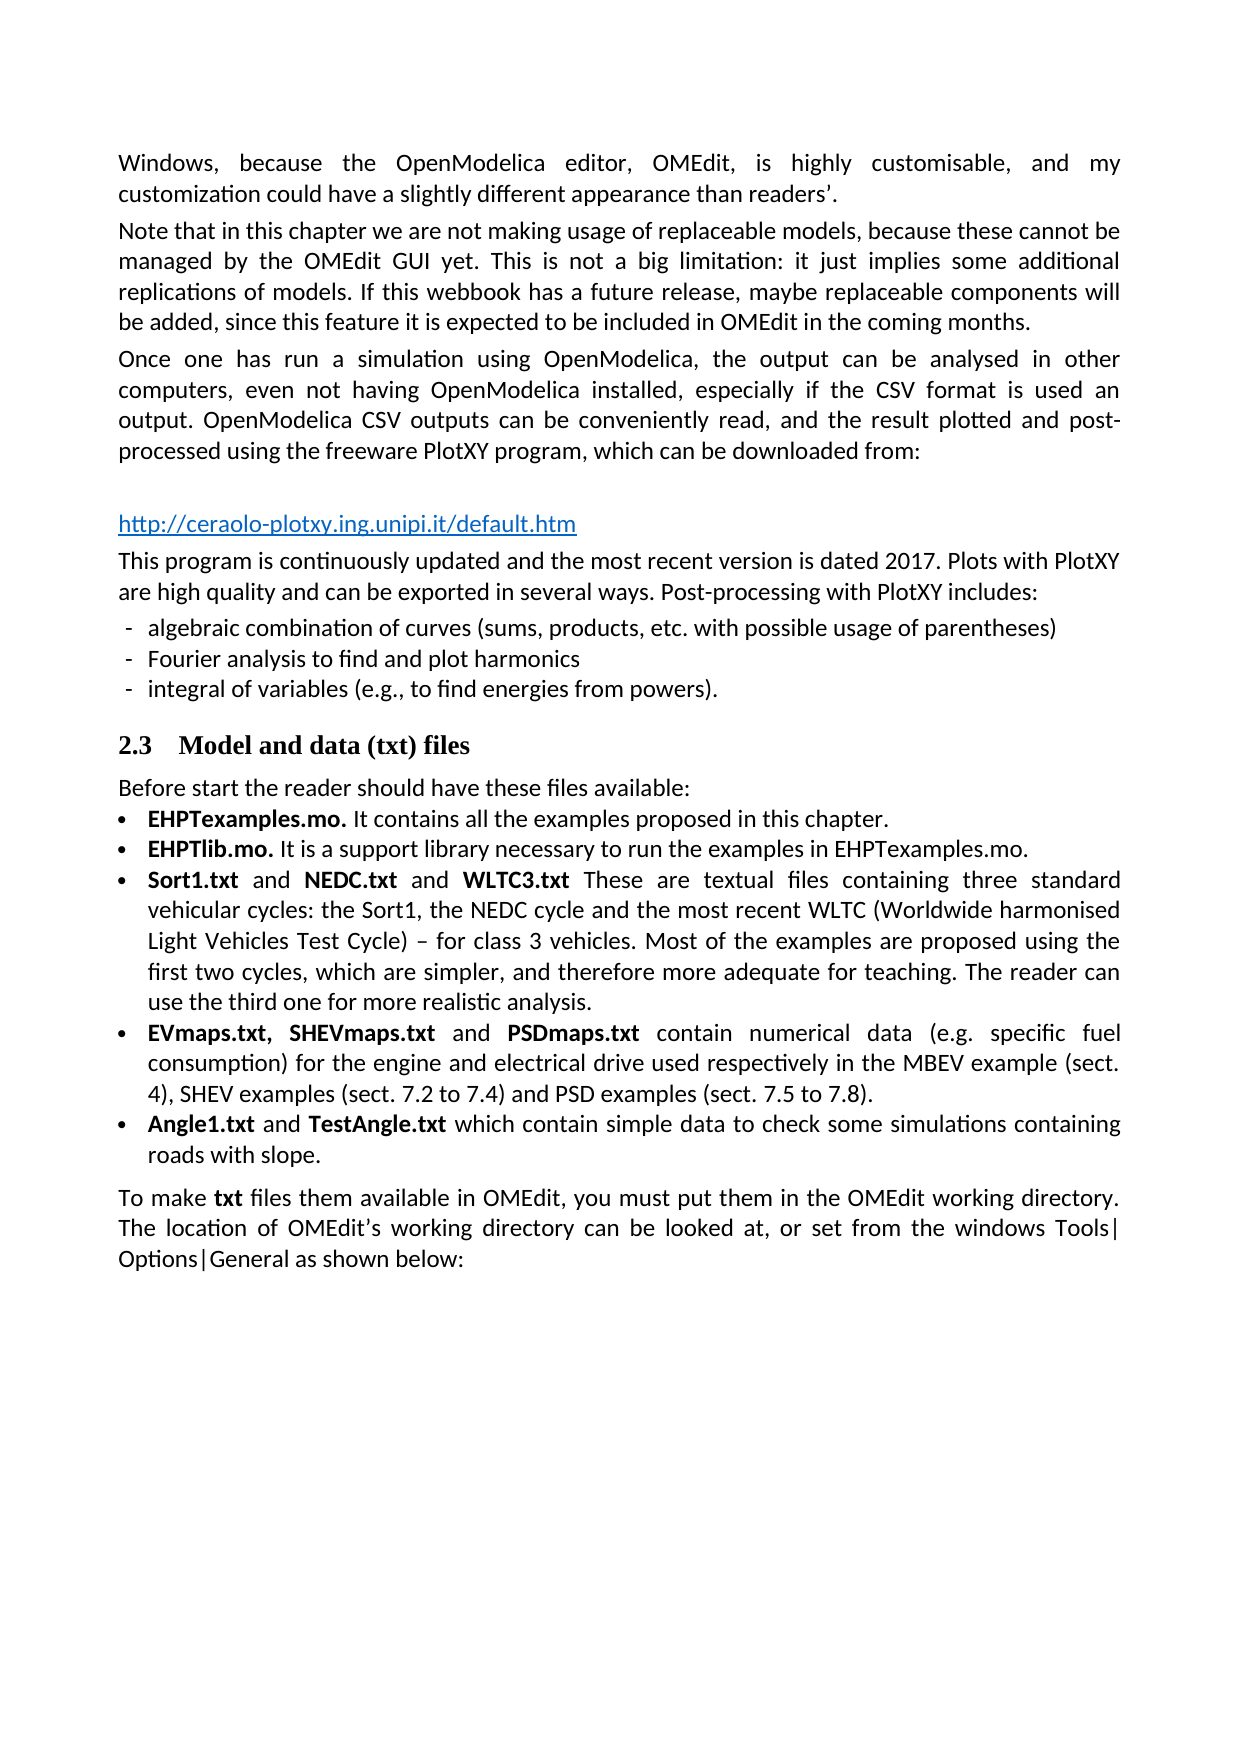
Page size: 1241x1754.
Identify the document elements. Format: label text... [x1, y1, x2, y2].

text Sort1.txt and NEDC.txt and WLTC3.txt These are textual files containing three standard vehicular cycles: the Sort1, the NEDC cycle and the most recent WLTC (Worldwide harmonised Light Vehicles Test Cycle) – for class 3 vehicles. Most of the examples are proposed using the first two cycles, which are simpler, and therefore more adequate for teaching. The reader can use the third one for more realistic analysis. [118, 864, 1122, 1017]
list integral of variables (e.g., to find energies from powers). [125, 673, 1122, 704]
text Note that in this chapter we are not making usage of replaceable models, because these cannot be managed by the OMEdit GUI yet. This is not a big limitation: it just implies some additional replications of models. If this webbook has a future release, maybe replaceable components will be added, since this feature it is expected to be included in OMEdit in the coming months. [118, 215, 1122, 337]
text EHPTexamples.mo. It contains all the examples proposed in this chapter. [118, 803, 1122, 834]
list algebraic combination of curves (sums, products, etc. with possible usage of parentheses) [125, 612, 1122, 643]
text http://ceraolo-plotxy.ing.unipi.it/default.htm [118, 508, 1122, 539]
text Angle1.txt and TestAngle.txt which contain simple data to check some simulations containing roads with slope. [118, 1108, 1122, 1169]
text Once one has run a simulation using OpenModelica, the output can be analysed in other computers, even not having OpenModelica installed, especially if the CSV format is used an output. OpenModelica CSV outputs can be conveniently read, and the result plotted and post-processed using the freeware PlotXY program, which can be downloaded from: [118, 343, 1122, 465]
list Fourier analysis to find and plot harmonics [125, 643, 1122, 673]
text Before start the reader should have these files available: [118, 773, 1122, 803]
text This program is continuously updated and the most recent version is dated 2017. Plots with PlotXY are high quality and can be exported in several ways. Post-processing with PlotXY includes: [118, 545, 1122, 606]
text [118, 148, 1122, 209]
subtitle Model and data (txt) files [118, 729, 1122, 760]
text EHPTlib.mo. It is a support library necessary to run the examples in EHPTexamples.mo. [118, 834, 1122, 864]
text EVmaps.txt, SHEVmaps.txt and PSDmaps.txt contain numerical data (e.g. specific fuel consumption) for the engine and electrical drive used respectively in the MBEV example (sect. 4), SHEV examples (sect. 7.2 to 7.4) and PSD examples (sect. 7.5 to 7.8). [118, 1017, 1122, 1108]
text To make txt files them available in OMEdit, you must put them in the OMEdit working directory. The location of OMEdit’s working directory can be looked at, or set from the windows Tools|Options|General as shown below: [118, 1182, 1122, 1273]
